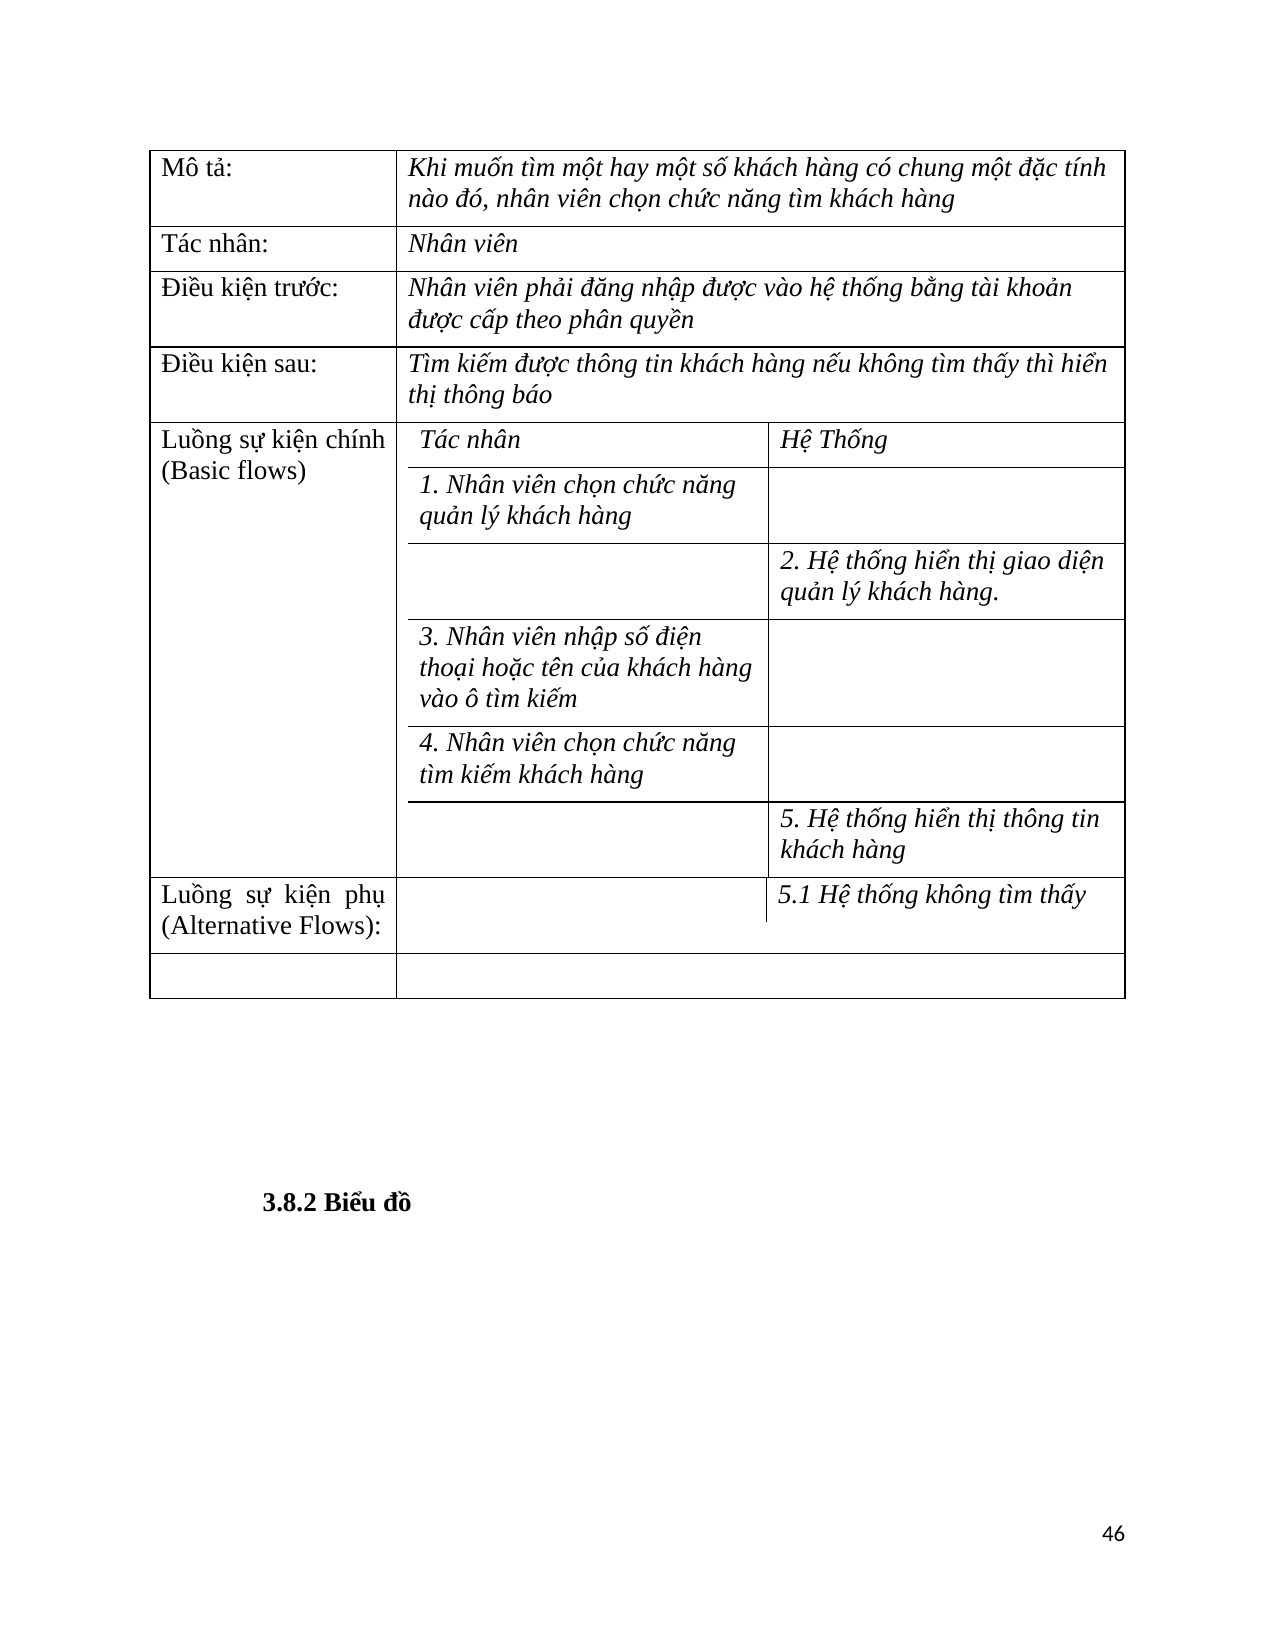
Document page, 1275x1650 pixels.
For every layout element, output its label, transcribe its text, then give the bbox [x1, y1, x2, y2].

table_cell [769, 803, 1124, 877]
text Biểu đồ [262, 1186, 1125, 1217]
table_cell [769, 544, 1124, 619]
table_cell [769, 423, 1124, 467]
table_cell Tìm kiếm được thông tin khách hàng nếu không tìm thấy thì hiển thị thông báo [397, 348, 1124, 422]
table_cell Nhân viên phải đăng nhập được vào hệ thống bằng tài khoản được cấp theo phân quyền [397, 272, 1124, 346]
table_cell [397, 878, 1124, 953]
table_cell Luồng sự kiện chính (Basic flows) [151, 423, 396, 877]
table_cell Điều kiện sau: [151, 348, 396, 422]
table_cell [769, 468, 1124, 543]
table_cell Tác nhân: [151, 227, 396, 271]
table_cell Nhân viên [397, 227, 1124, 271]
table_cell [769, 620, 1124, 726]
table_cell Luồng sự kiện phụ (Alternative Flows): [151, 878, 396, 953]
table_cell Mô tả: [151, 151, 396, 226]
table_cell [769, 727, 1124, 801]
table_cell [151, 954, 396, 998]
table_cell [397, 954, 1124, 998]
table_cell Khi muốn tìm một hay một số khách hàng có chung một đặc tính nào đó, nhân viên chọn chức năng tìm khách hàng [397, 151, 1124, 226]
table_cell [397, 423, 768, 877]
table_cell Điều kiện trước: [151, 272, 396, 346]
